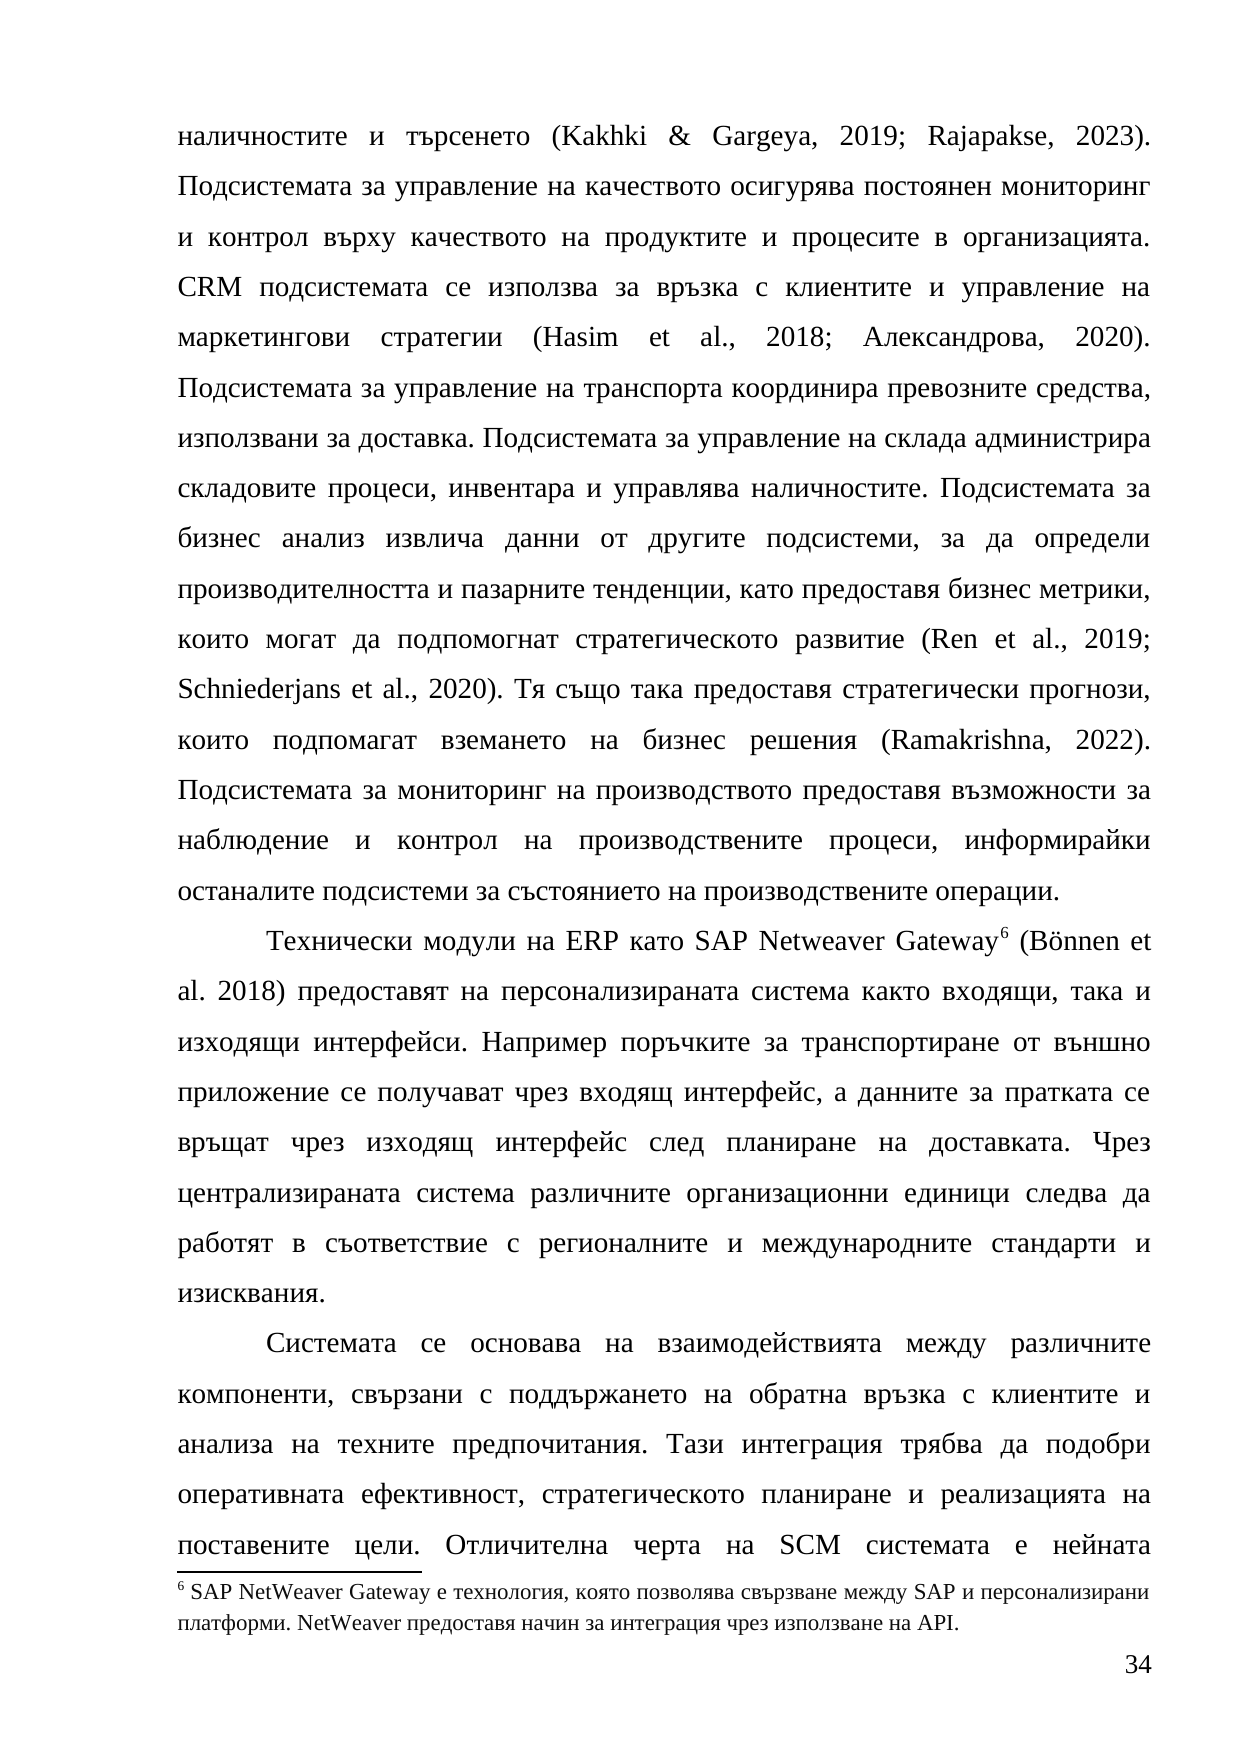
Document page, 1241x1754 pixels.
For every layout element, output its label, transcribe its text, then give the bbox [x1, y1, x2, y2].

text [177, 118, 1152, 906]
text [177, 1326, 1152, 1560]
text Технически модули на ERP като SAP Netweaver Gateway (Bönnen et al. 2018) предоставят на персонализираната система както входящи, така и изходящи интерфейси. Например поръчките за транспортиране от външно приложение се получават чрез входящ интерфейс, а данните за пратката се връщат чрез изходящ интерфейс след планиране на доставката. Чрез централизираната система различните организационни единици следва да работят в съответствие с регионалните и международните стандарти и изисквания. [177, 923, 1152, 1309]
